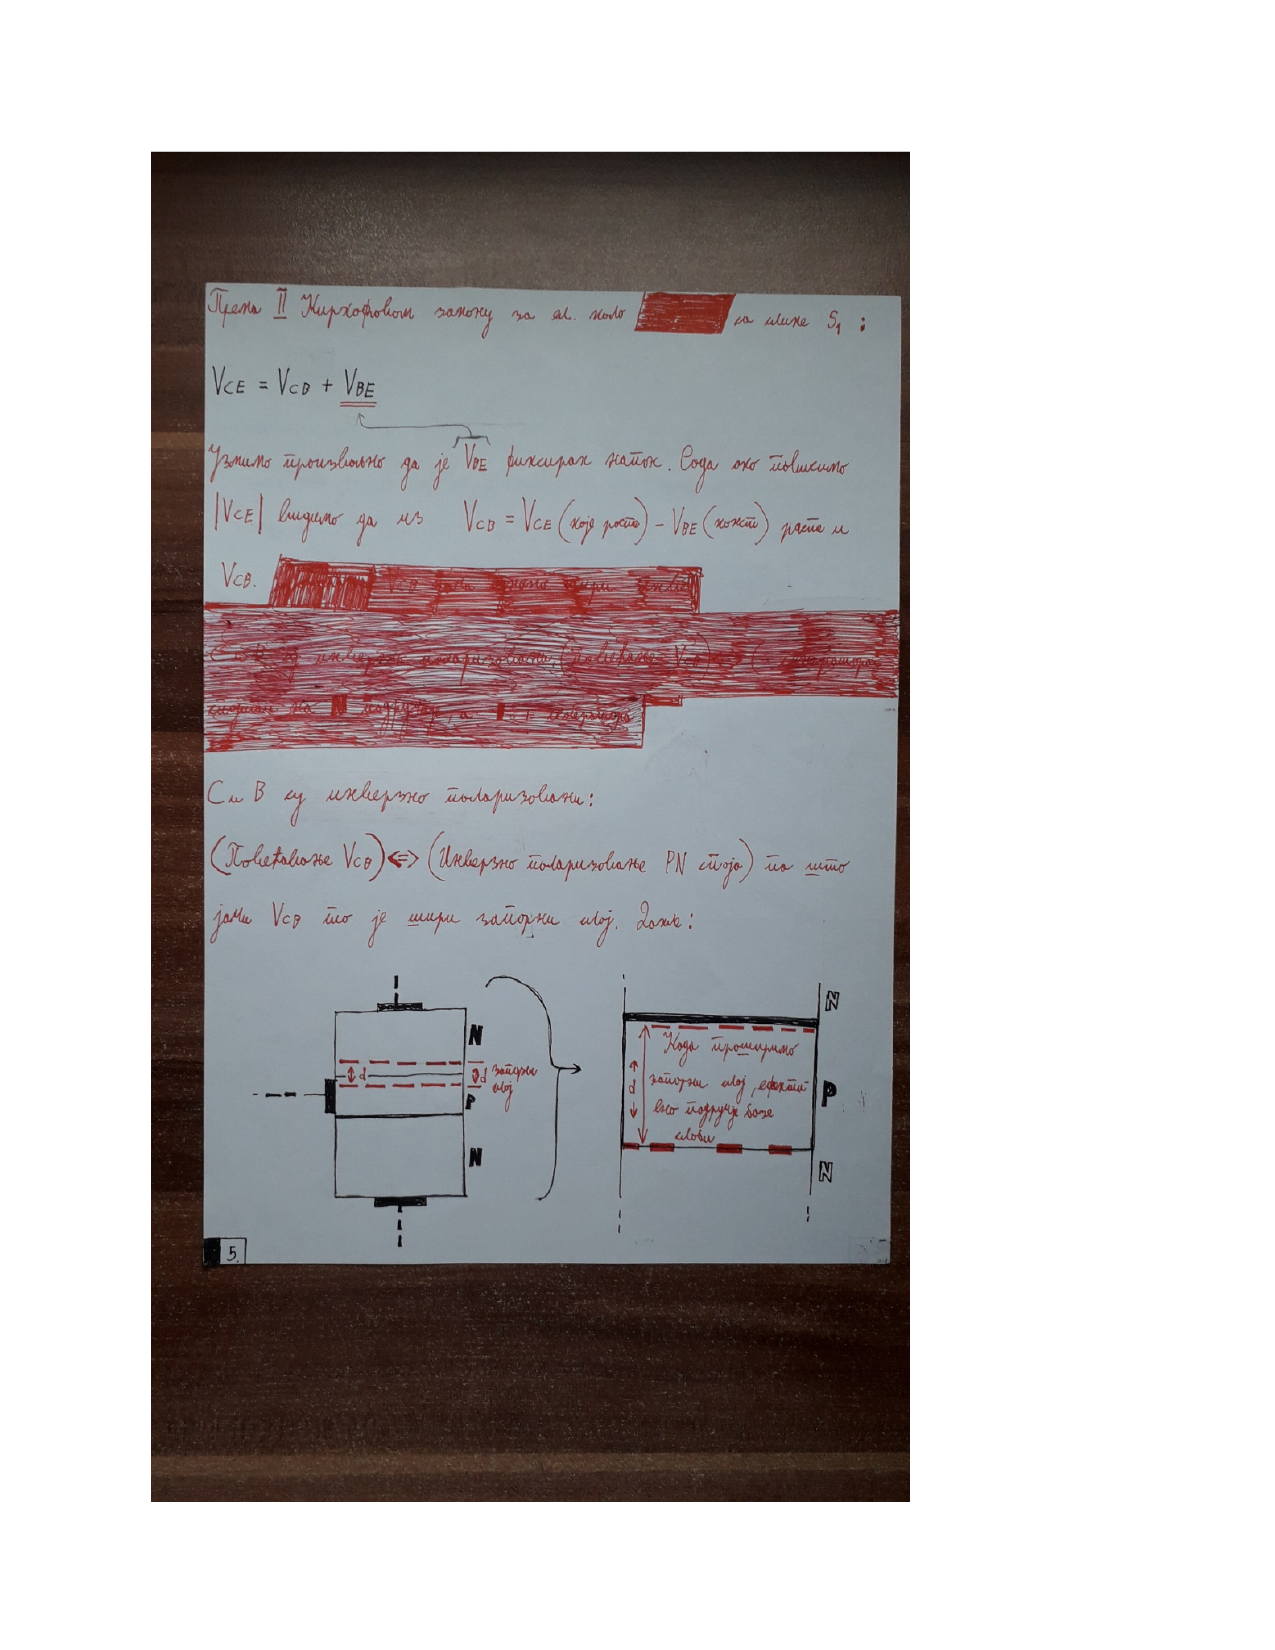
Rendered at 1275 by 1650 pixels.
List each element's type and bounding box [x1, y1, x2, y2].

picture [151, 153, 910, 1502]
